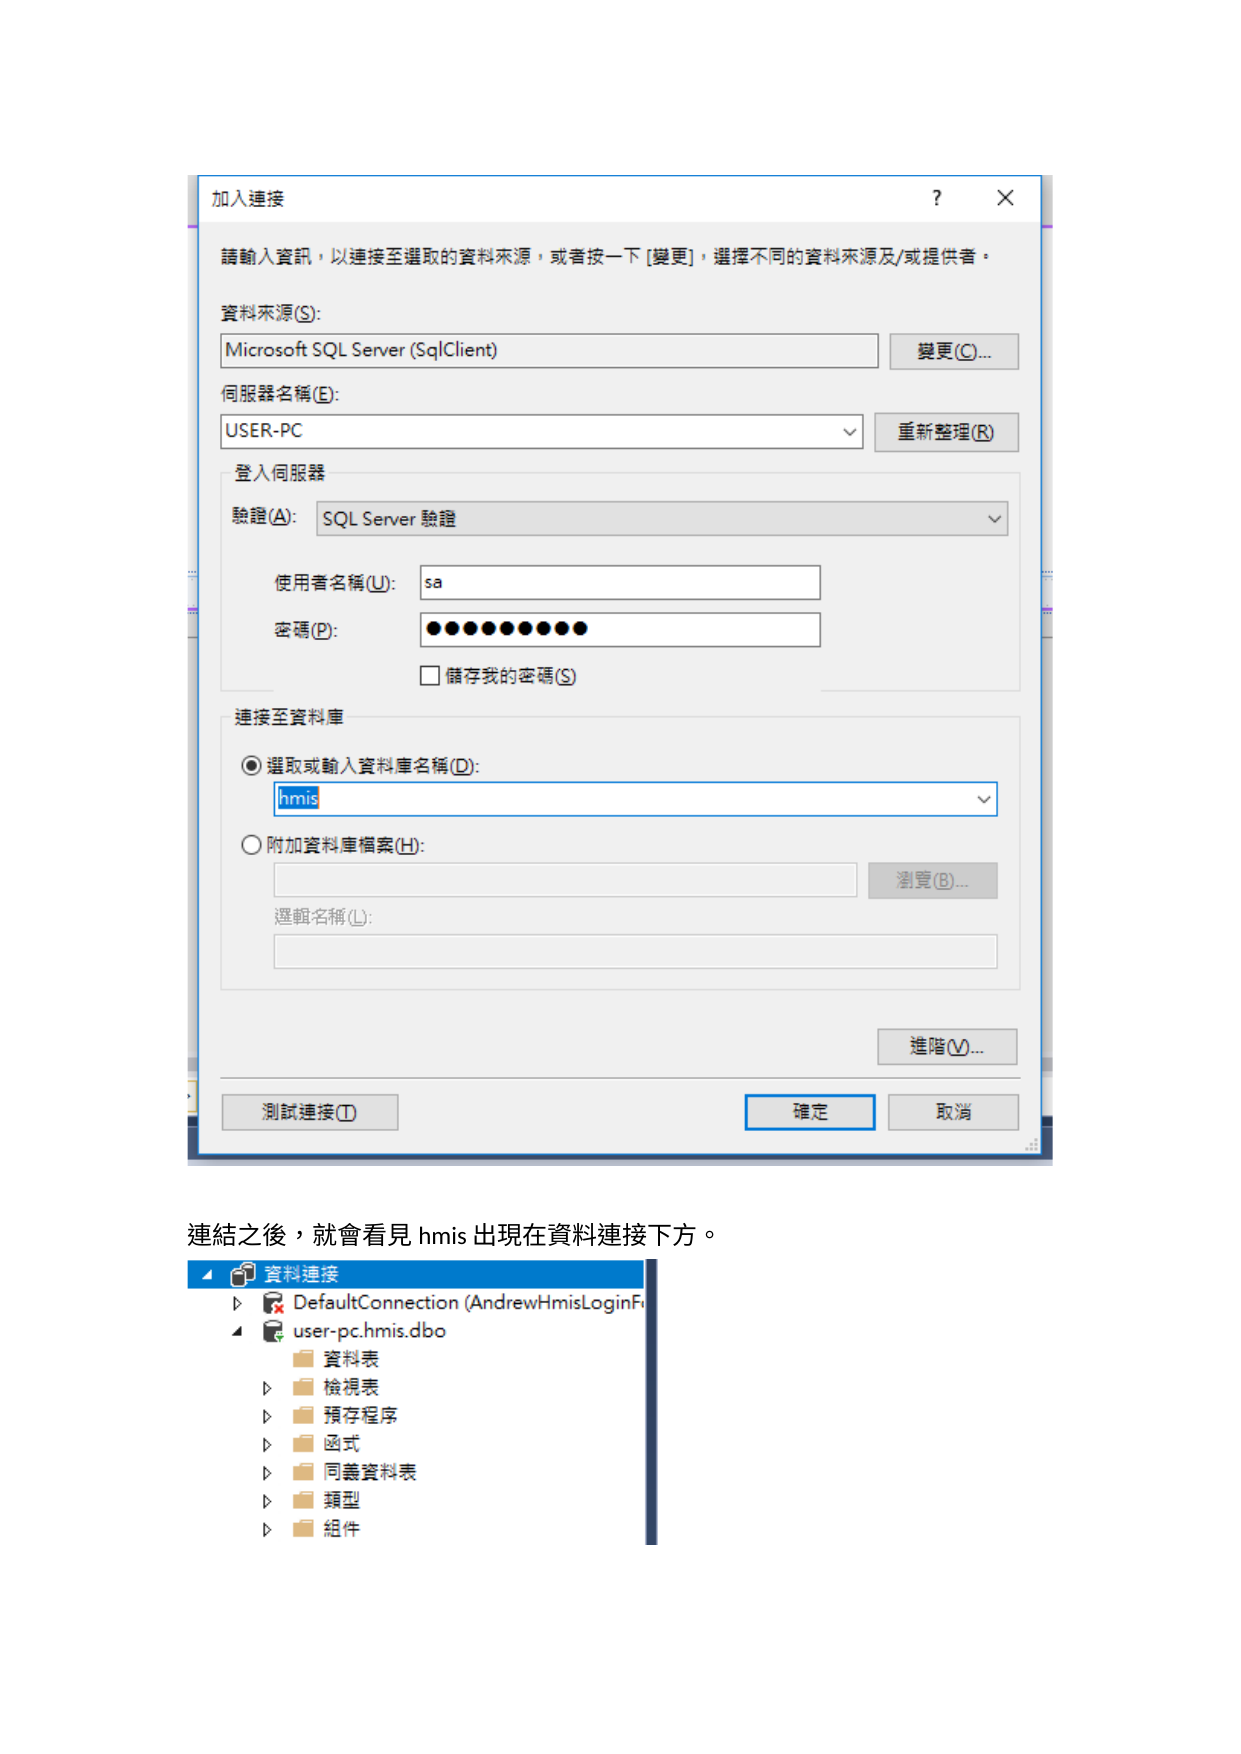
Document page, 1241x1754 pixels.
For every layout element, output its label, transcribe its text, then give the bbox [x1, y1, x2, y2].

picture [187, 175, 1053, 1166]
text 連結之後，就會看見 hmis 出現在資料連接下方。 [187, 1214, 1053, 1252]
picture [187, 1259, 658, 1545]
